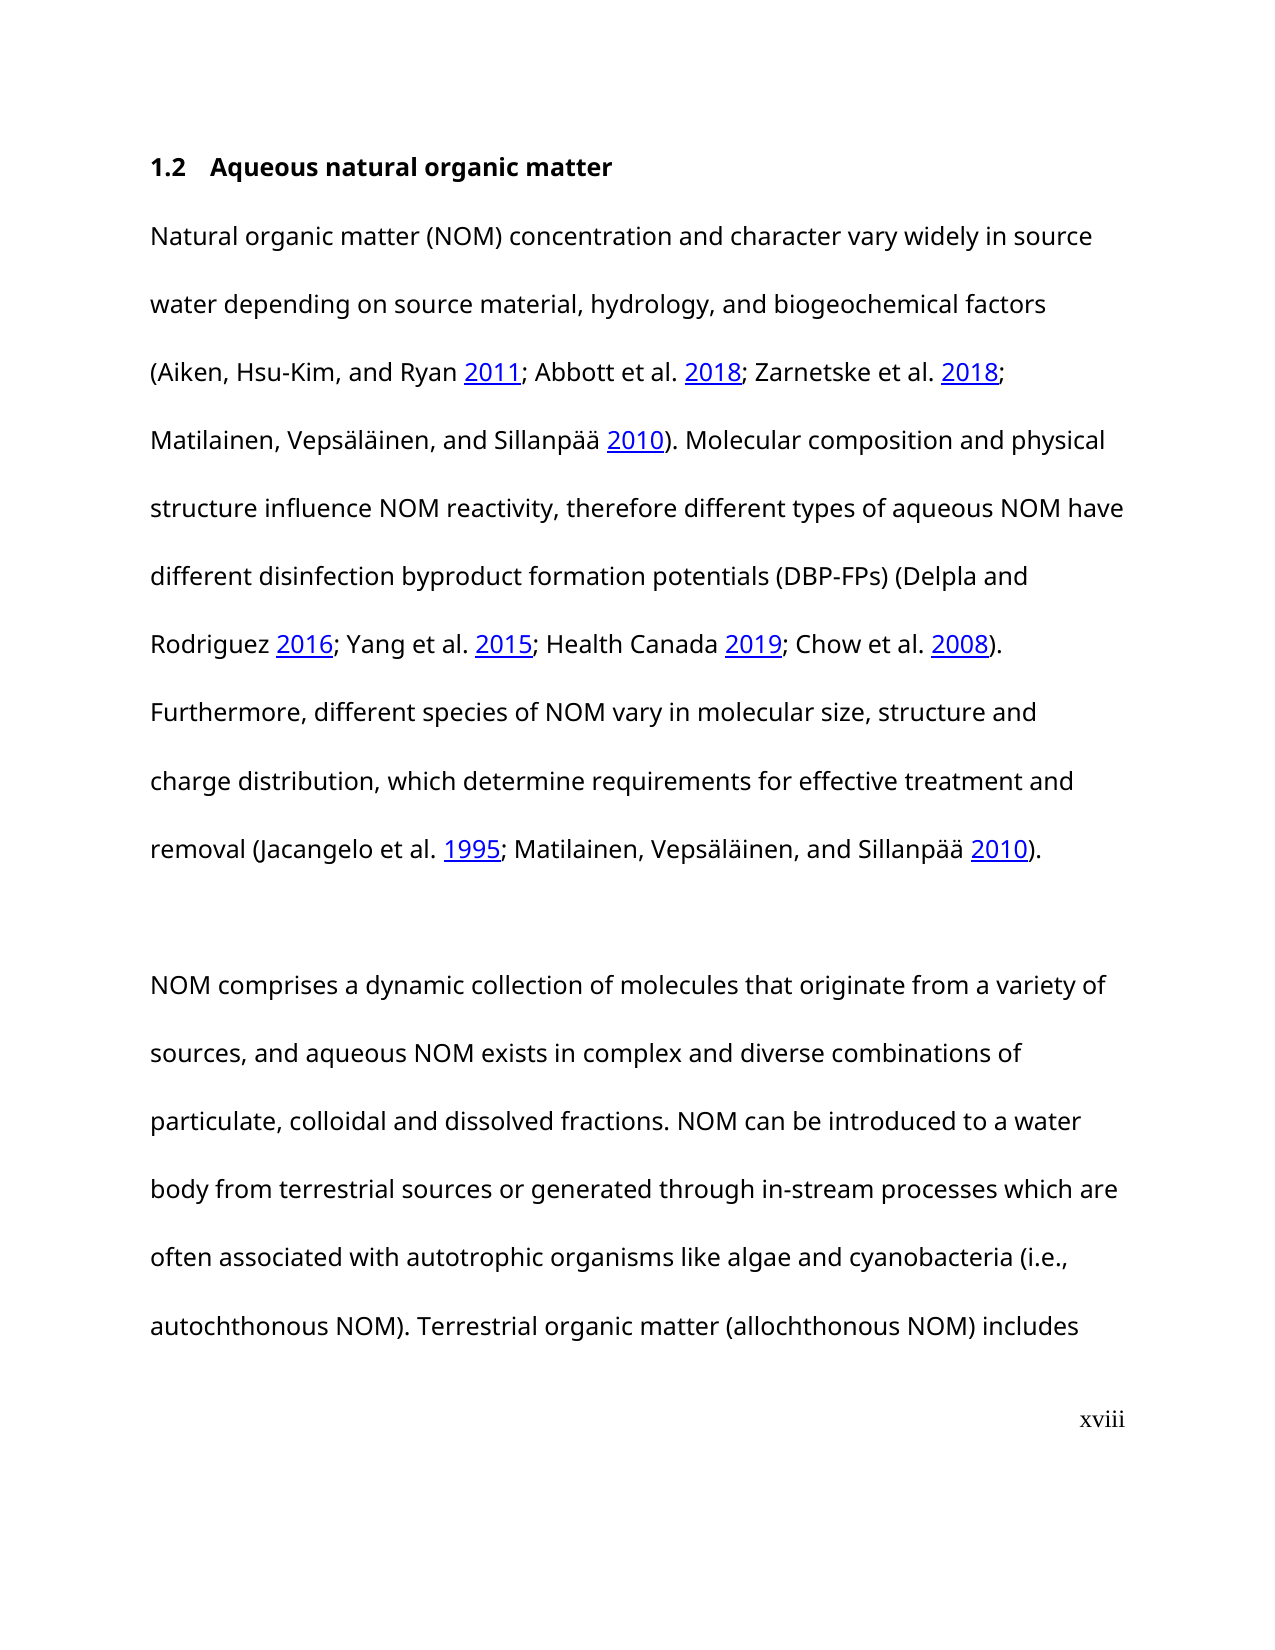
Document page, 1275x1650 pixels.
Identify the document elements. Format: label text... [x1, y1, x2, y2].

text Natural organic matter (NOM) concentration and character vary widely in source water depending on source material, hydrology, and biogeochemical factors (Aiken, Hsu-Kim, and Ryan 2011; Abbott et al. 2018; Zarnetske et al. 2018; Matilainen, Vepsäläinen, and Sillanpää 2010). Molecular composition and physical structure influence NOM reactivity, therefore different types of aqueous NOM have different disinfection byproduct formation potentials (DBP-FPs) (Delpla and Rodriguez 2016; Yang et al. 2015; Health Canada 2019; Chow et al. 2008). Furthermore, different species of NOM vary in molecular size, structure and charge distribution, which determine requirements for effective treatment and removal (Jacangelo et al. 1995; Matilainen, Vepsäläinen, and Sillanpää 2010). [150, 218, 1125, 865]
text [150, 967, 1125, 1342]
subtitle Aqueous natural organic matter [150, 150, 1125, 184]
